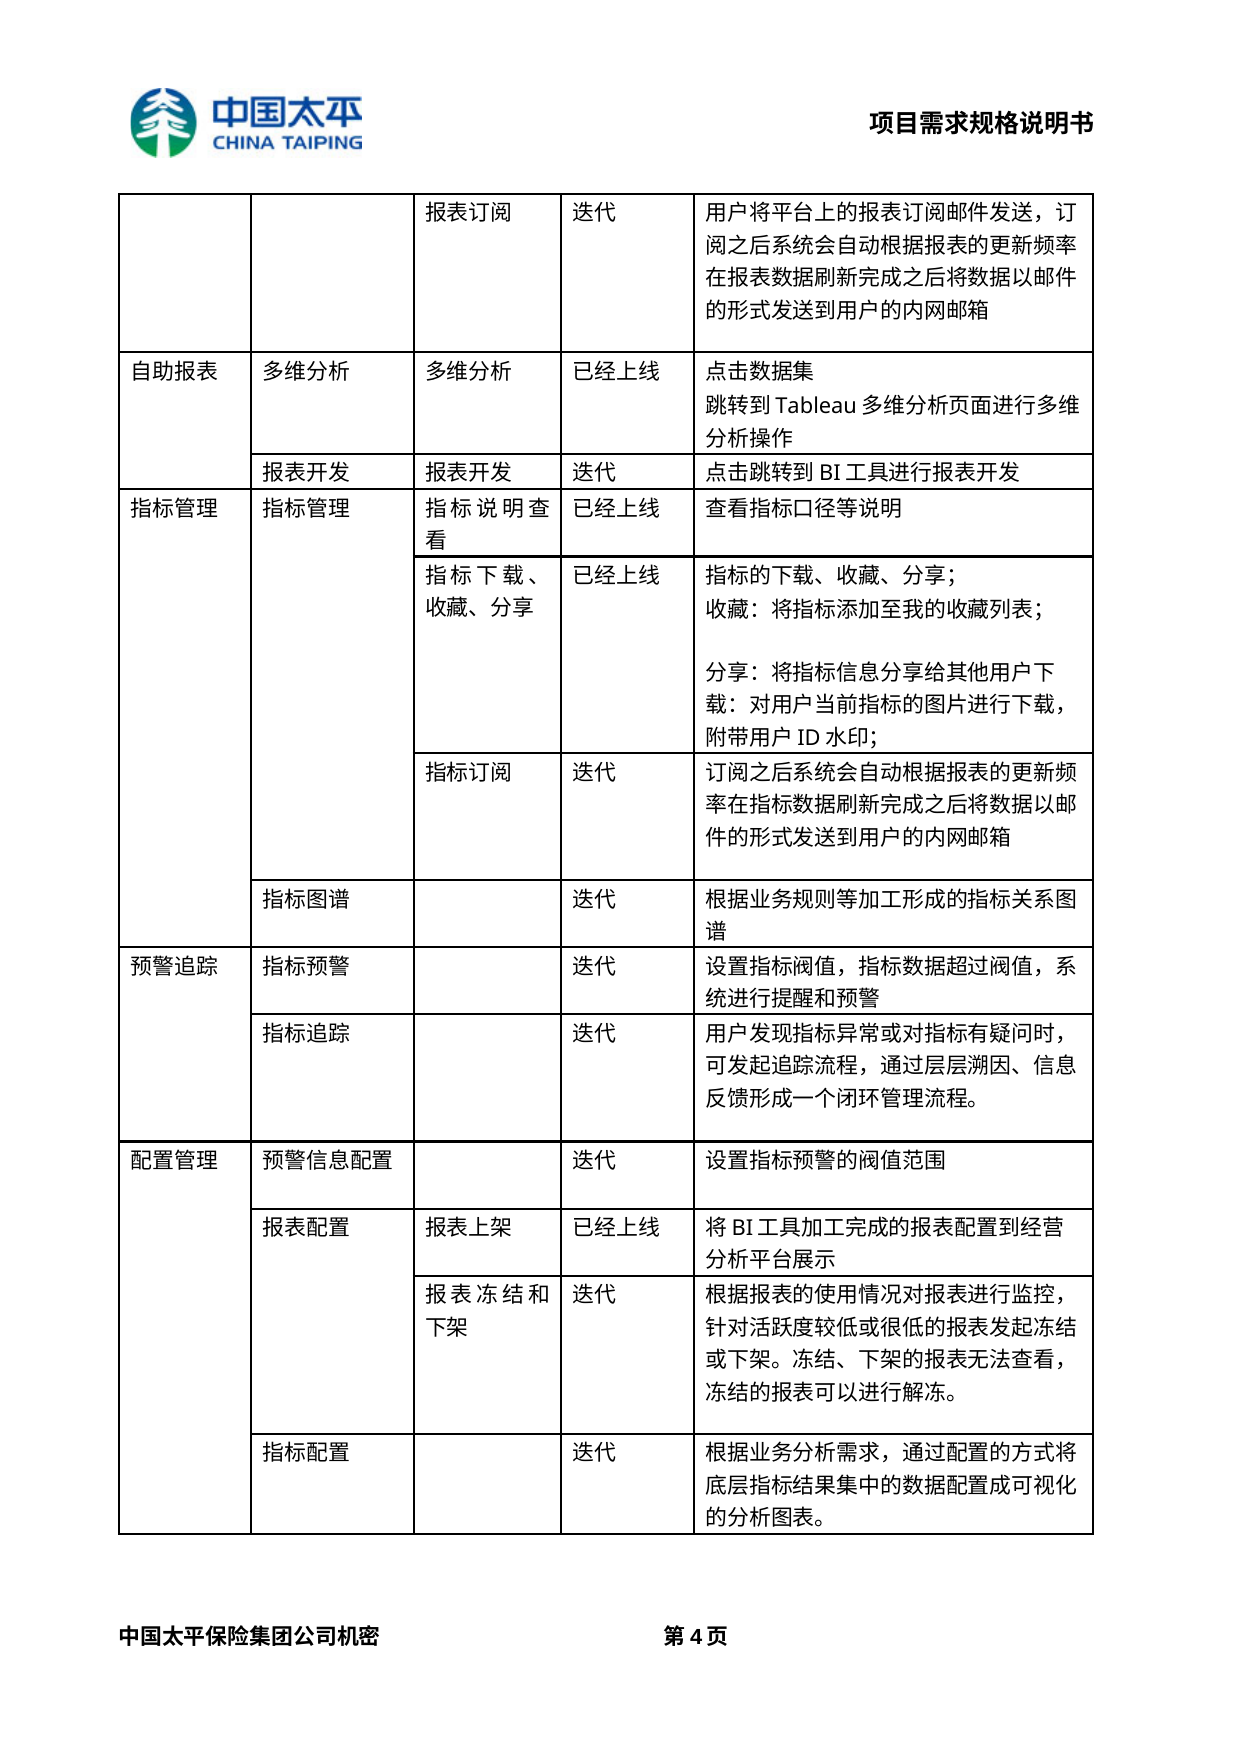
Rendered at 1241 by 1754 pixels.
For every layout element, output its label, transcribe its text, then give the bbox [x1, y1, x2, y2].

table_cell 指标订阅 [415, 754, 560, 879]
table_cell 指标预警 [252, 948, 413, 1013]
table_cell 配置管理 [120, 1143, 250, 1532]
table_cell 订阅之后系统会自动根据报表的更新频率在指标数据刷新完成之后将数据以邮件的形式发送到用户的内网邮箱 [695, 754, 1092, 879]
table_cell [415, 881, 560, 946]
table_cell 根据业务规则等加工形成的指标关系图谱 [695, 881, 1092, 946]
table_cell 多维分析 [252, 353, 413, 453]
table_cell 分享：将指标信息分享给其他用户下载：对用户当前指标的图片进行下载，附带用户ID水印； [695, 653, 1092, 752]
table_cell 报表配置 [252, 1210, 413, 1433]
table_cell 跳转到Tableau多维分析页面进行多维分析操作 [695, 386, 1092, 453]
table_cell 自助报表 [120, 353, 250, 488]
table_cell 点击数据集 [695, 353, 1092, 386]
table_cell 报表冻结和下架 [415, 1277, 560, 1433]
table_cell 指标追踪 [252, 1015, 413, 1140]
table_cell 已经上线 [562, 558, 693, 752]
table_cell 用户发现指标异常或对指标有疑问时，可发起追踪流程，通过层层溯因、信息反馈形成一个闭环管理流程。 [695, 1015, 1092, 1140]
table_cell 收藏：将指标添加至我的收藏列表； [695, 590, 1092, 652]
table_cell [415, 1435, 560, 1532]
table_cell 报表上架 [415, 1210, 560, 1274]
table_cell 迭代 [562, 1015, 693, 1140]
table_cell [415, 948, 560, 1013]
table_cell 指标下载、收藏、分享 [415, 558, 560, 752]
table_cell 指标图谱 [252, 881, 413, 946]
table_cell [415, 1143, 560, 1207]
table_cell 多维分析 [415, 353, 560, 453]
table_cell 已经上线 [562, 353, 693, 453]
table_cell 指标的下载、收藏、分享； [695, 558, 1092, 590]
table_cell [415, 1015, 560, 1140]
table_cell 迭代 [562, 881, 693, 946]
table_cell 设置指标预警的阀值范围 [695, 1143, 1092, 1207]
table_cell 报表订阅 [415, 195, 560, 351]
table_cell 迭代 [562, 948, 693, 1013]
table_cell 已经上线 [562, 490, 693, 555]
table_cell 指标配置 [252, 1435, 413, 1532]
table_cell 迭代 [562, 1435, 693, 1532]
table_cell 迭代 [562, 195, 693, 351]
table_cell 迭代 [562, 1143, 693, 1207]
table_cell 设置指标阀值，指标数据超过阀值，系统进行提醒和预警 [695, 948, 1092, 1013]
table_cell 预警追踪 [120, 948, 250, 1140]
table_cell 迭代 [562, 754, 693, 879]
table_cell 指标管理 [120, 490, 250, 946]
table_cell 根据业务分析需求，通过配置的方式将底层指标结果集中的数据配置成可视化的分析图表。 [695, 1435, 1092, 1532]
table_cell 报表开发 [252, 455, 413, 488]
table_cell 指标管理 [252, 490, 413, 879]
table_cell 报表开发 [415, 455, 560, 488]
table_cell 将BI工具加工完成的报表配置到经营分析平台展示 [695, 1210, 1092, 1274]
table_cell 查看指标口径等说明 [695, 490, 1092, 555]
table_cell 点击跳转到BI工具进行报表开发 [695, 455, 1092, 488]
table_cell 已经上线 [562, 1210, 693, 1274]
table_cell 迭代 [562, 1277, 693, 1433]
table_cell 根据报表的使用情况对报表进行监控，针对活跃度较低或很低的报表发起冻结或下架。冻结、下架的报表无法查看，冻结的报表可以进行解冻。 [695, 1277, 1092, 1433]
table_cell 迭代 [562, 455, 693, 488]
table_cell 指标说明查看 [415, 490, 560, 555]
picture [130, 88, 362, 158]
table_cell 用户将平台上的报表订阅邮件发送，订阅之后系统会自动根据报表的更新频率在报表数据刷新完成之后将数据以邮件的形式发送到用户的内网邮箱 [695, 195, 1092, 351]
table_cell 预警信息配置 [252, 1143, 413, 1207]
